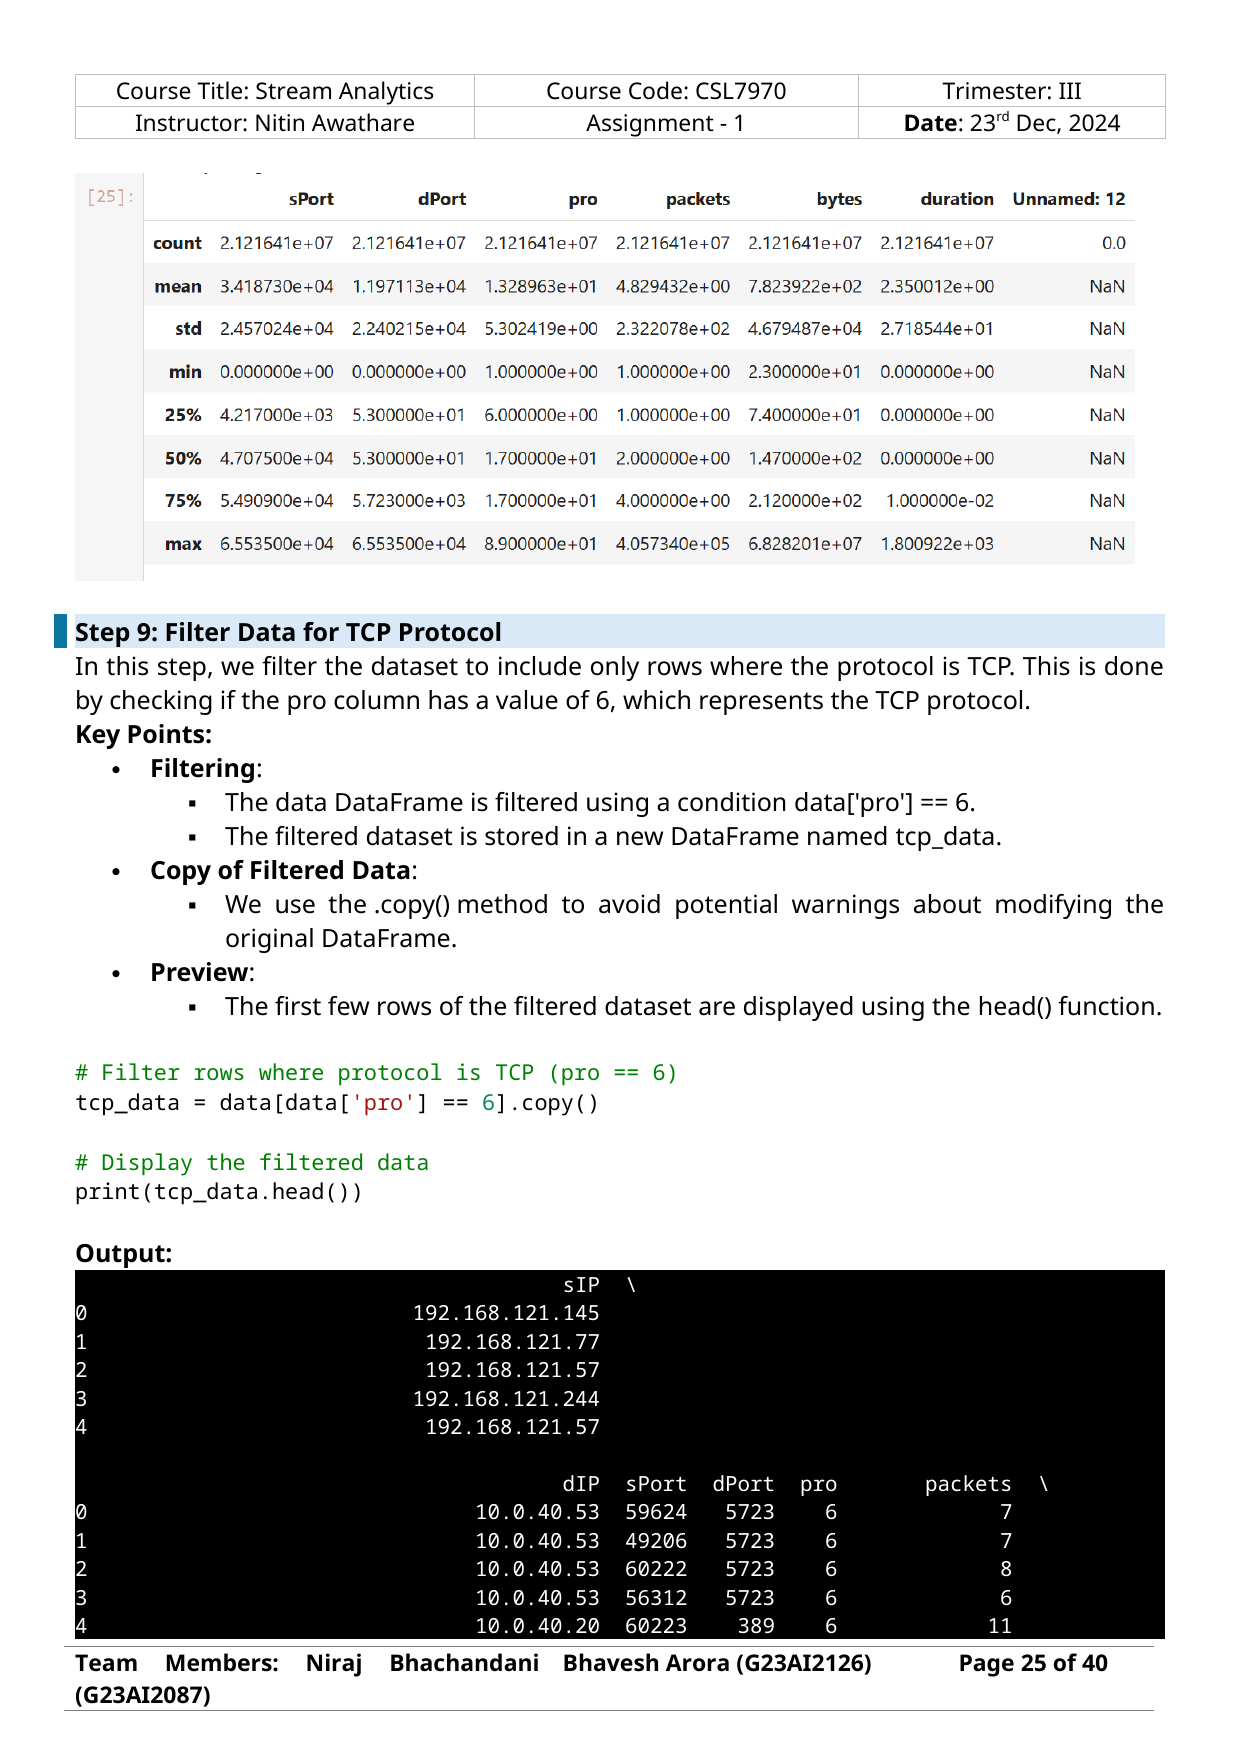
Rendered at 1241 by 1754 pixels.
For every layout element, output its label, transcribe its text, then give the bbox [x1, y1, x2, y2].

text 0 10.0.40.53 59624 5723 6 7 [75, 1497, 1165, 1526]
text # Filter rows where protocol is TCP (pro == 6) [75, 1057, 1165, 1087]
text # Display the filtered data [75, 1146, 1165, 1176]
text tcp_data = data[data['pro'] == 6].copy() [75, 1087, 1165, 1117]
text dIP sPort dPort pro packets \ [75, 1469, 1165, 1497]
list Filtering: [112, 751, 1165, 784]
list We use the .copy() method to avoid potential warnings about modifying the original DataFrame. [187, 887, 1165, 955]
list The filtered dataset is stored in a new DataFrame named tcp_data. [187, 819, 1165, 853]
text 1 10.0.40.53 49206 5723 6 7 [75, 1526, 1165, 1554]
text Output: [75, 1236, 1165, 1270]
text 2 192.168.121.57 [75, 1355, 1165, 1384]
text 1 192.168.121.77 [75, 1327, 1165, 1355]
list Copy of Filtered Data: [112, 853, 1165, 887]
text 3 192.168.121.244 [75, 1384, 1165, 1412]
text Key Points: [75, 716, 1165, 751]
text sIP \ [75, 1270, 1165, 1298]
list The first few rows of the filtered dataset are displayed using the head() function. [187, 989, 1165, 1023]
text 2 10.0.40.53 60222 5723 6 8 [75, 1554, 1165, 1583]
text 0 192.168.121.145 [75, 1298, 1165, 1327]
text Step 9: Filter Data for TCP Protocol [75, 614, 1165, 648]
text 3 10.0.40.53 56312 5723 6 6 [75, 1583, 1165, 1611]
list The data DataFrame is filtered using a condition data['pro'] == 6. [187, 784, 1165, 819]
text In this step, we filter the dataset to include only rows where the protocol is TCP. This is done by checking if the pro column has a value of 6, which represents the TCP protocol. [75, 648, 1165, 716]
text 4 192.168.121.57 [75, 1412, 1165, 1441]
picture [75, 173, 1166, 581]
text print(tcp_data.head()) [75, 1176, 1165, 1206]
text 4 10.0.40.20 60223 389 6 11 [75, 1611, 1165, 1639]
list Preview: [112, 955, 1165, 989]
